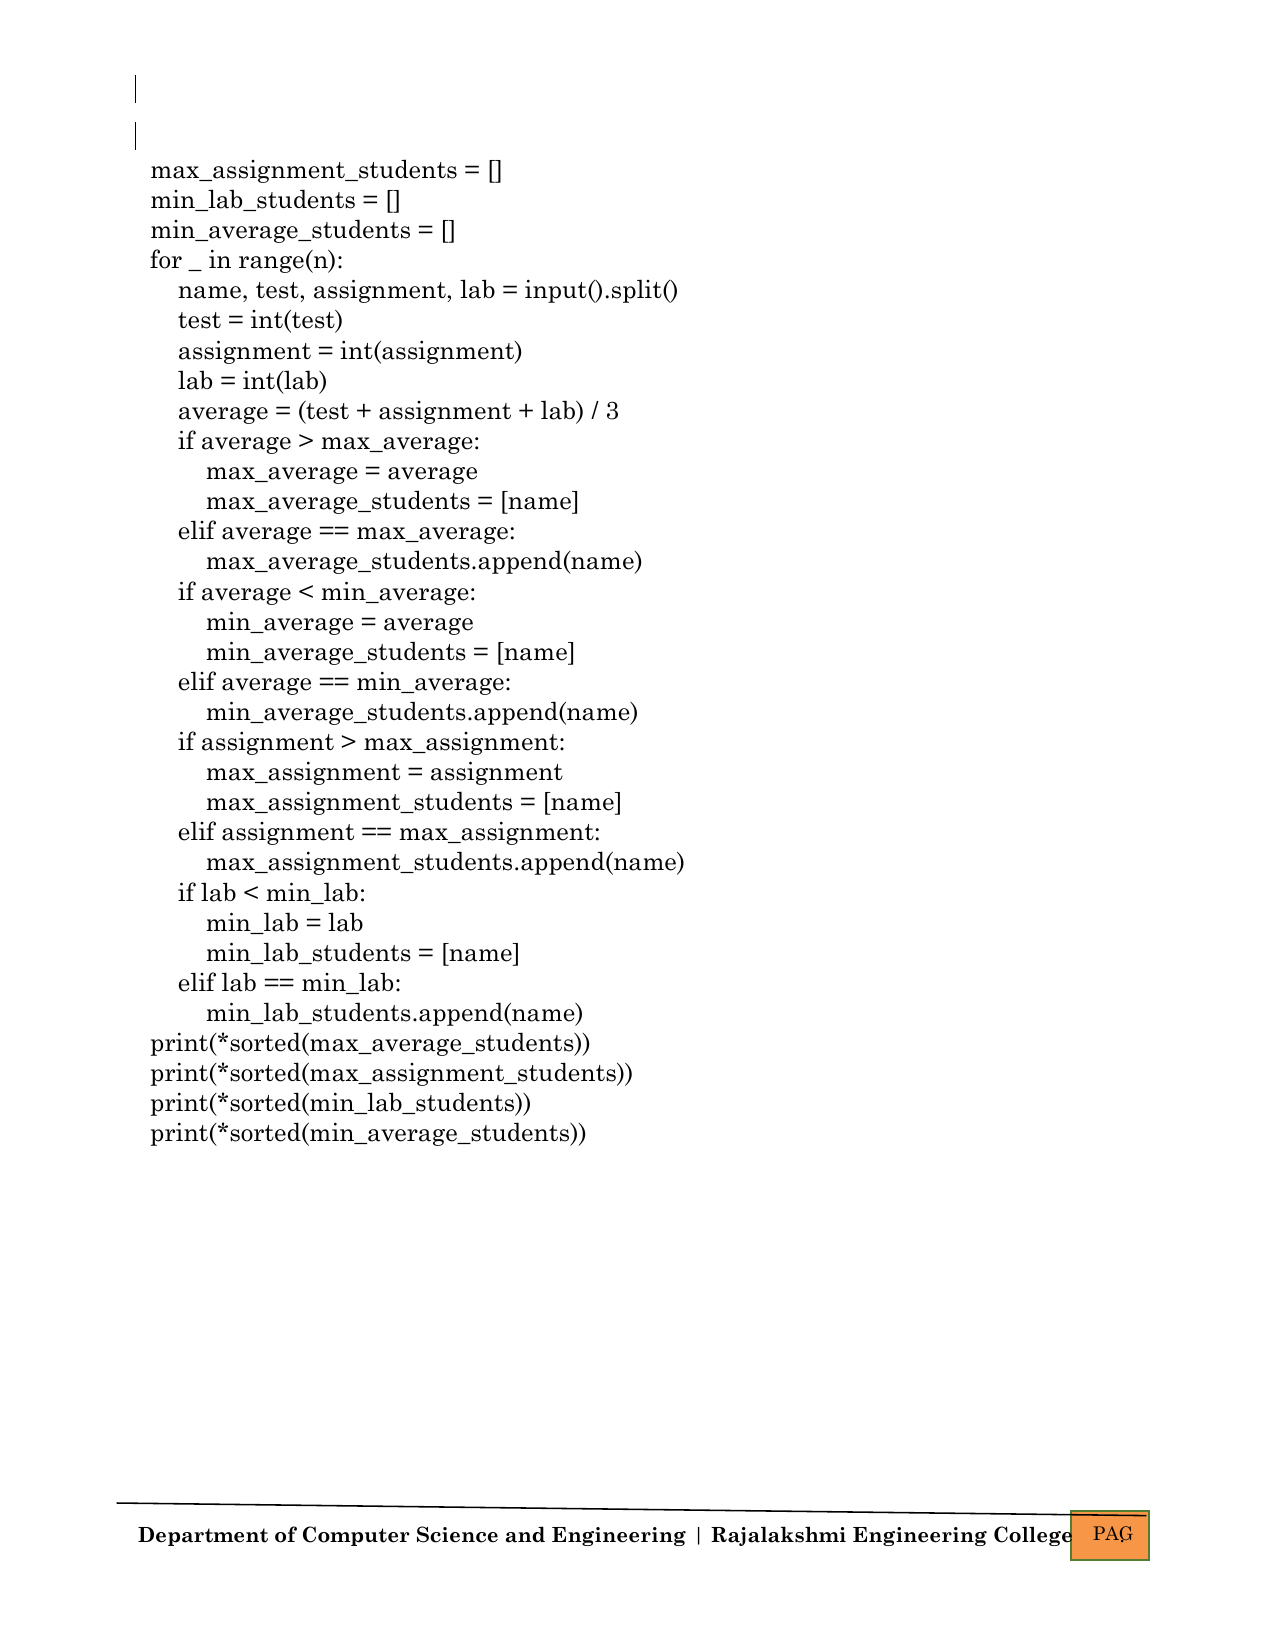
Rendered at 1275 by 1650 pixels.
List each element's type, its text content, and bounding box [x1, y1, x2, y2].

text print(*sorted(min_average_students)) [150, 1117, 1125, 1147]
text max_assignment_students = [] [150, 154, 1125, 184]
text min_average_students.append(name) [150, 696, 1125, 726]
text print(*sorted(max_assignment_students)) [150, 1057, 1125, 1087]
text elif assignment == max_assignment: [150, 816, 1125, 846]
text max_assignment = assignment [150, 756, 1125, 786]
text min_lab = lab [150, 906, 1125, 936]
text min_lab_students = [name] [150, 936, 1125, 967]
text print(*sorted(max_average_students)) [150, 1027, 1125, 1057]
text max_assignment_students = [name] [150, 786, 1125, 816]
text if average < min_average: [150, 575, 1125, 605]
text assignment = int(assignment) [150, 334, 1125, 364]
text name, test, assignment, lab = input().split() [150, 274, 1125, 304]
text min_average_students = [name] [150, 635, 1125, 666]
text max_average = average [150, 455, 1125, 485]
text min_average_students = [] [150, 214, 1125, 244]
text if lab < min_lab: [150, 876, 1125, 906]
text max_average_students.append(name) [150, 545, 1125, 575]
text print(*sorted(min_lab_students)) [150, 1087, 1125, 1117]
text max_assignment_students.append(name) [150, 846, 1125, 876]
text min_lab_students = [] [150, 184, 1125, 214]
text for _ in range(n): [150, 244, 1125, 274]
text lab = int(lab) [150, 364, 1125, 394]
text if assignment > max_assignment: [150, 726, 1125, 756]
text min_lab_students.append(name) [150, 997, 1125, 1027]
text min_average = average [150, 605, 1125, 635]
text average = (test + assignment + lab) / 3 [150, 394, 1125, 425]
text elif average == max_average: [150, 515, 1125, 545]
text elif average == min_average: [150, 666, 1125, 696]
text test = int(test) [150, 304, 1125, 334]
text max_average_students = [name] [150, 485, 1125, 515]
text if average > max_average: [150, 425, 1125, 455]
text elif lab == min_lab: [150, 967, 1125, 997]
